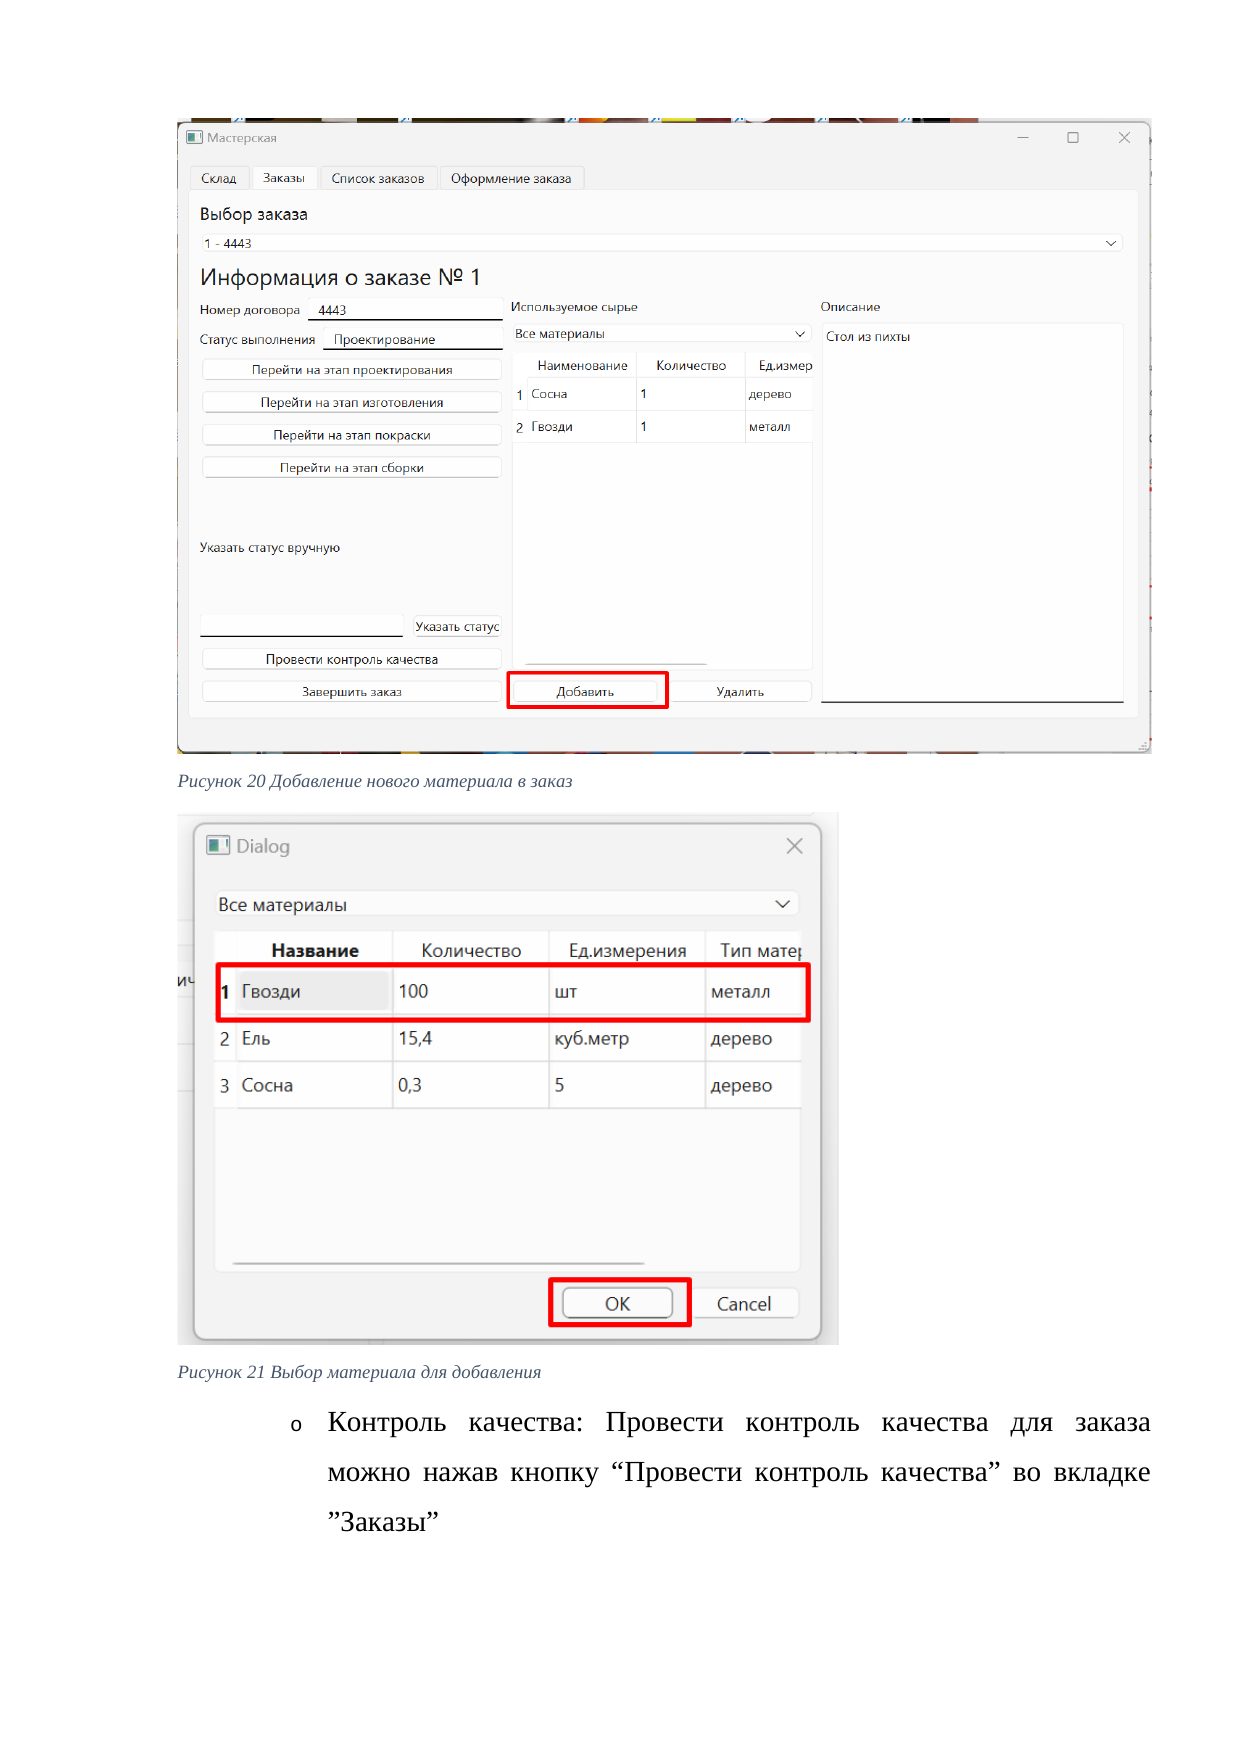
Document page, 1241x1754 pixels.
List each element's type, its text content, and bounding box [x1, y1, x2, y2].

picture [177, 118, 1152, 754]
picture [177, 812, 839, 1345]
list Контроль качества: Провести контроль качества для заказа можно нажав кнопку “Провести контроль качества” во вкладке ”Заказы” [290, 1404, 1152, 1538]
